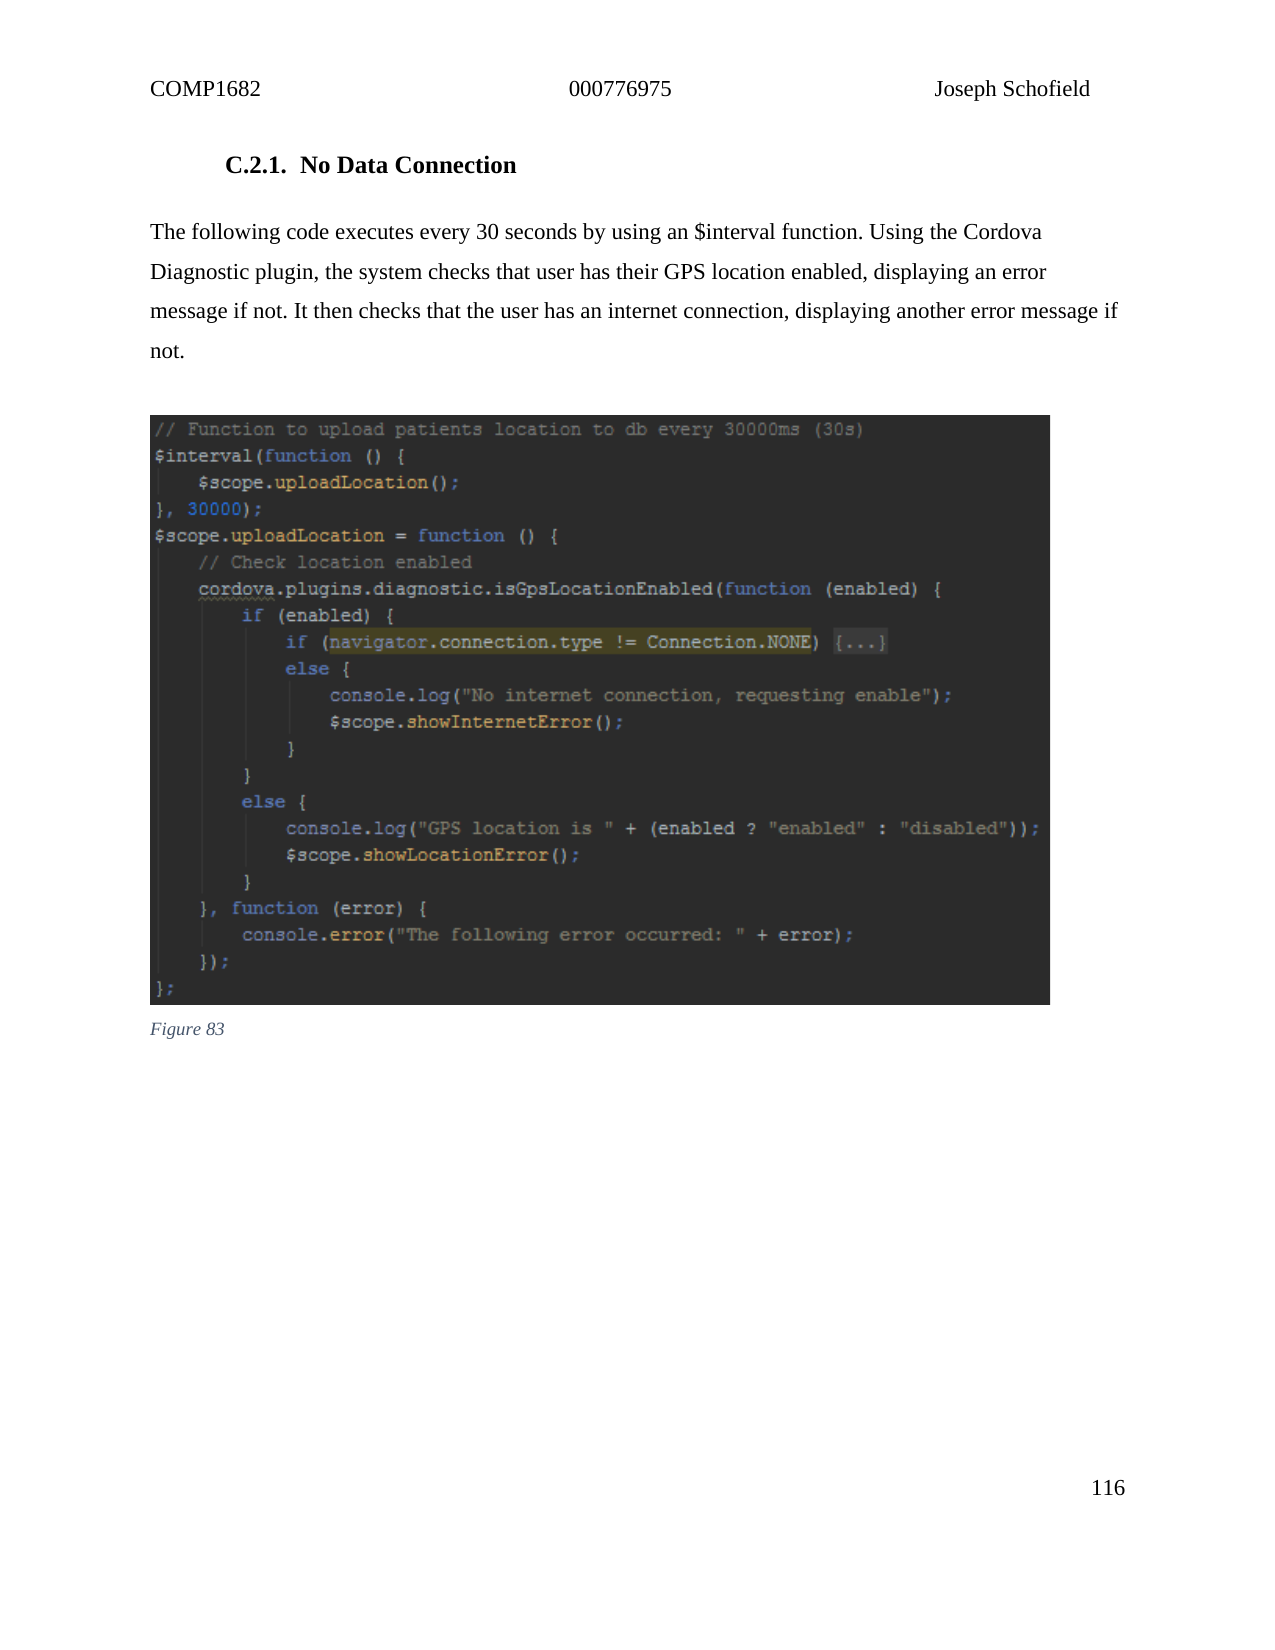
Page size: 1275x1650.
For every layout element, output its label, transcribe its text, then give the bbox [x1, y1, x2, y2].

text Figure 83 [150, 1018, 1125, 1039]
text The following code executes every 30 seconds by using an $interval function. Using the Cordova Diagnostic plugin, the system checks that user has their GPS location enabled, displaying an error message if not. It then checks that the user has an internet connection, displaying another error message if not. [150, 218, 1125, 363]
list No Data Connection [225, 150, 1125, 179]
picture [150, 415, 1050, 1005]
